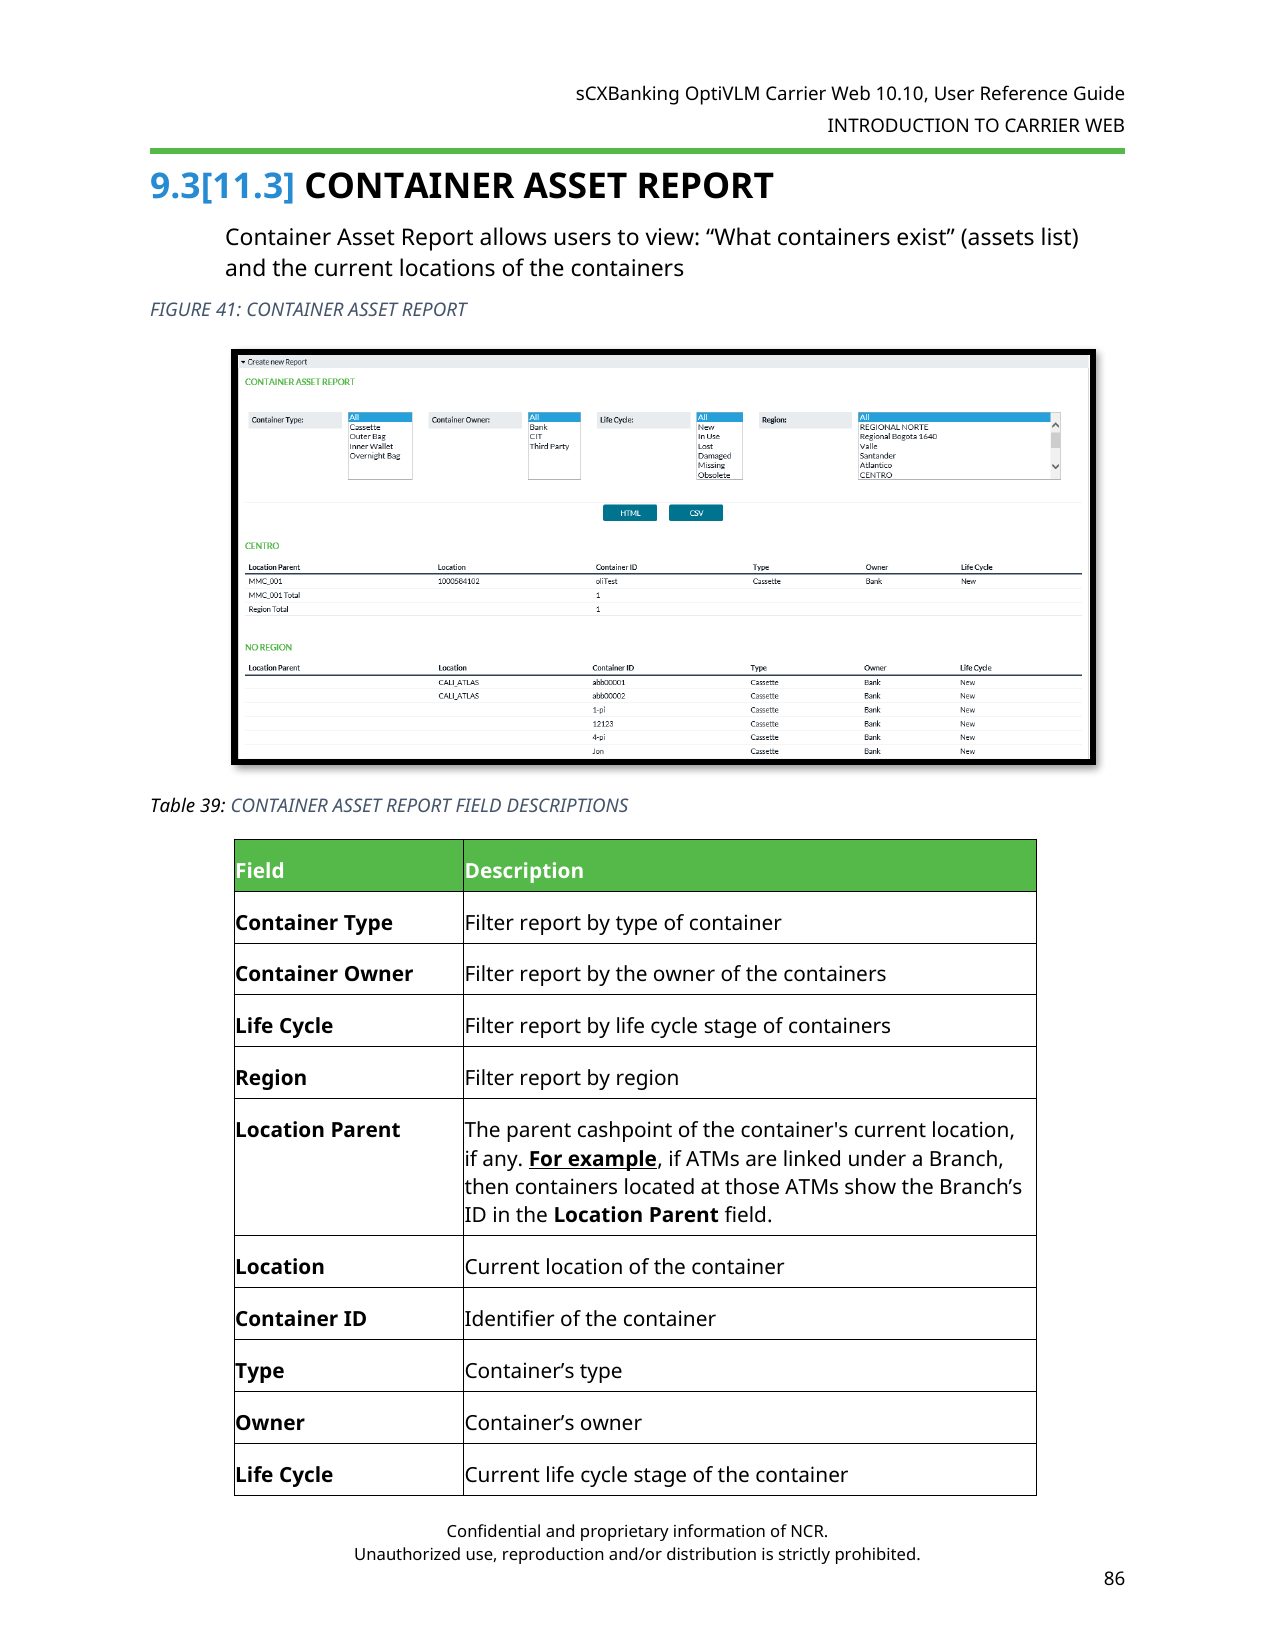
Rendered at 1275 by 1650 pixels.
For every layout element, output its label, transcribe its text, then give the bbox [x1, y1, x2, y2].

table_header Field [235, 840, 463, 891]
picture [238, 355, 1090, 759]
table_cell Filter report by life cycle stage of containers [464, 995, 1036, 1046]
table_cell Location [235, 1236, 463, 1287]
table_cell Container’s owner [464, 1392, 1036, 1443]
table_cell Region [235, 1047, 463, 1098]
subtitle CONTAINER ASSET REPORT [150, 160, 1125, 208]
table_cell Owner [235, 1392, 463, 1443]
text FIGURE 41: CONTAINER ASSET REPORT [150, 296, 1125, 322]
table_cell Filter report by the owner of the containers [464, 944, 1036, 994]
table_cell Current location of the container [464, 1236, 1036, 1287]
table_cell Filter report by region [464, 1047, 1036, 1098]
table_cell Container’s type [464, 1340, 1036, 1391]
table_header Description [464, 840, 1036, 891]
text Container Asset Report allows users to view: “What containers exist” (assets list) and the current locations of the containers [225, 221, 1125, 283]
table_cell Life Cycle [235, 995, 463, 1046]
table_cell Container Type [235, 892, 463, 942]
table_cell Container Owner [235, 944, 463, 994]
table_cell Location Parent [235, 1099, 463, 1235]
table_cell Current life cycle stage of the container [464, 1444, 1036, 1494]
table_cell Type [235, 1340, 463, 1391]
table_cell Identifier of the container [464, 1288, 1036, 1339]
table_cell Container ID [235, 1288, 463, 1339]
table_cell Filter report by type of container [464, 892, 1036, 942]
table_cell Life Cycle [235, 1444, 463, 1494]
table_cell The parent cashpoint of the container's current location, if any. For example, if ATMs are linked under a Branch, then containers located at those ATMs show the Branch’s ID in the Location Parent field. [464, 1099, 1036, 1235]
